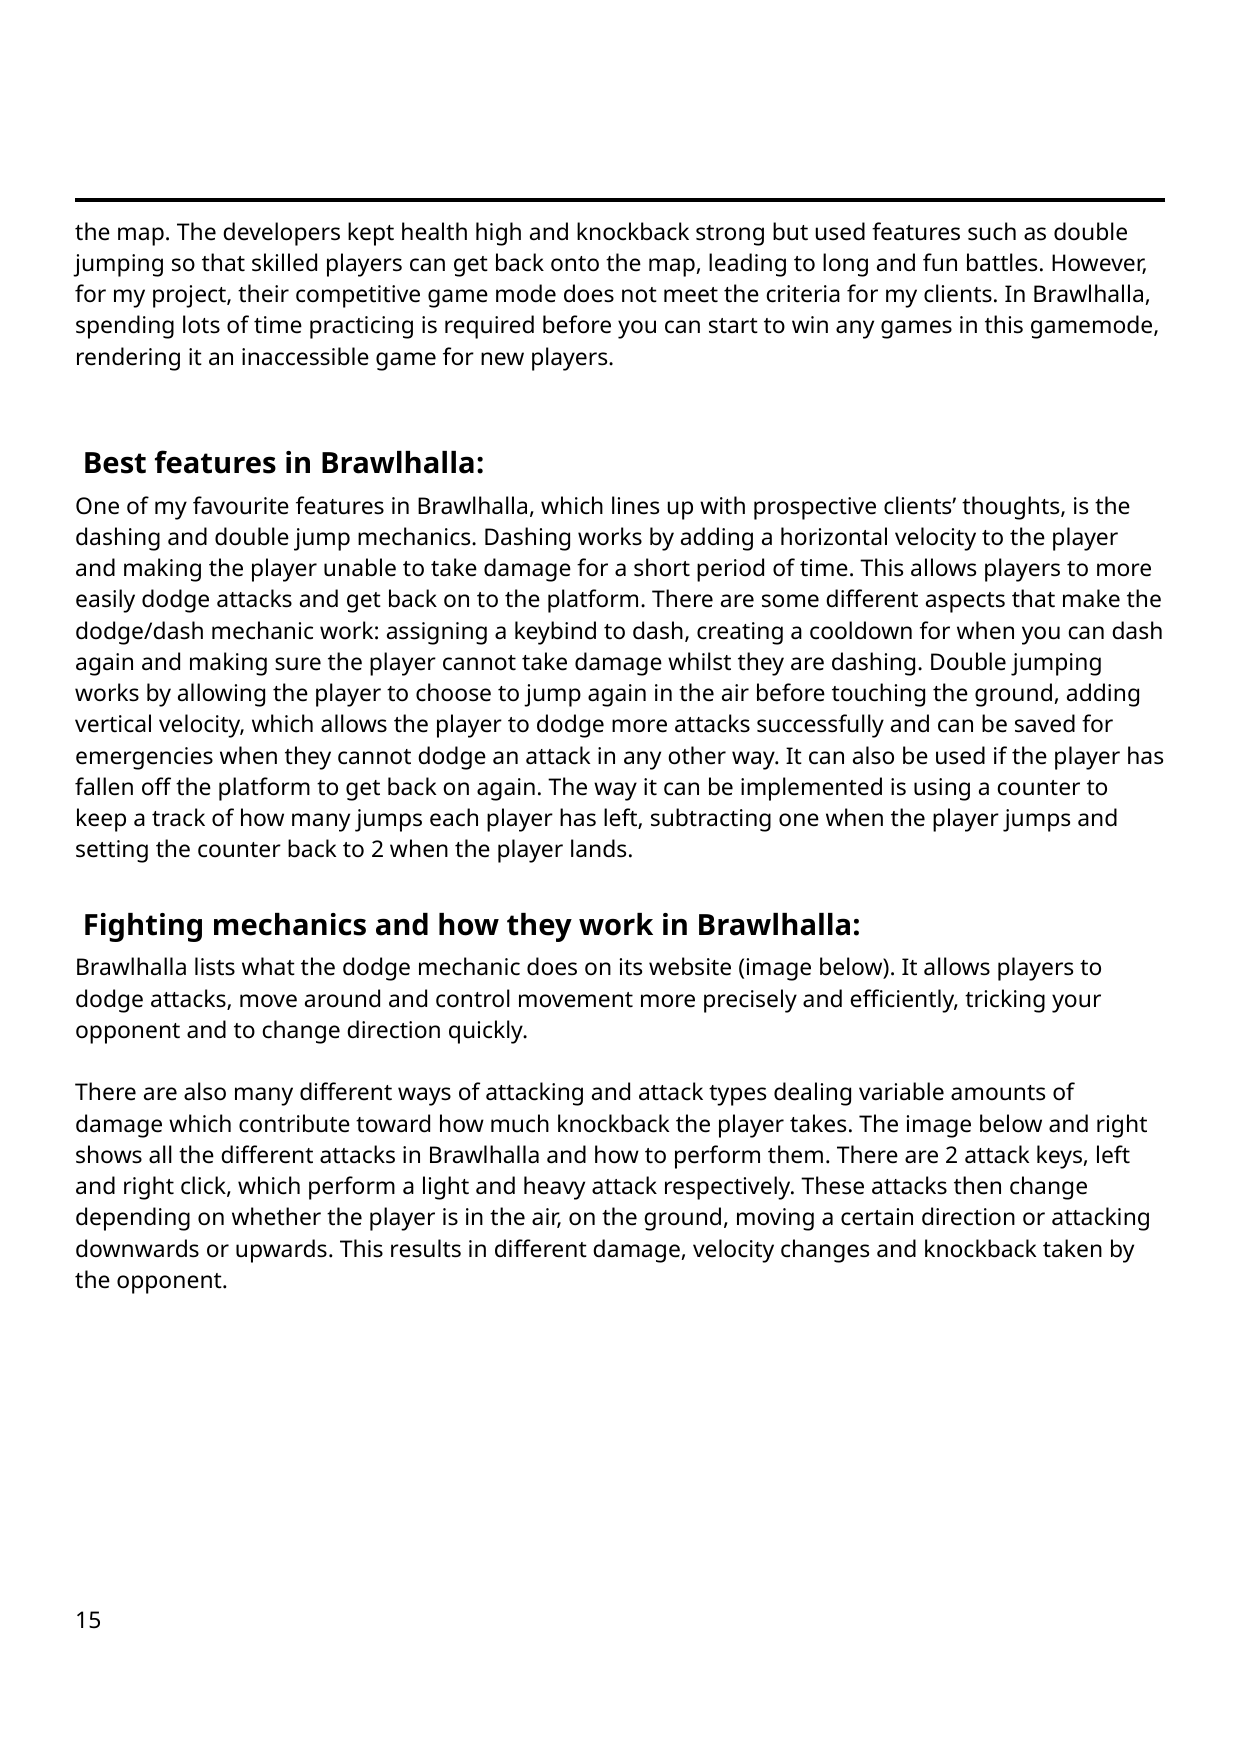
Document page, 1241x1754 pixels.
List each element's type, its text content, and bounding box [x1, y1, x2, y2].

text Brawlhalla lists what the dodge mechanic does on its website (image below). It allows players to dodge attacks, move around and control movement more precisely and efficiently, tricking your opponent and to change direction quickly. [75, 951, 1165, 1045]
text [75, 216, 1165, 372]
subtitle Best features in Brawlhalla: [75, 443, 1165, 482]
text One of my favourite features in Brawlhalla, which lines up with prospective clients’ thoughts, is the dashing and double jump mechanics. Dashing works by adding a horizontal velocity to the player and making the player unable to take damage for a short period of time. This allows players to more easily dodge attacks and get back on to the platform. There are some different aspects that make the dodge/dash mechanic work: assigning a keybind to dash, creating a cooldown for when you can dash again and making sure the player cannot take damage whilst they are dashing. Double jumping works by allowing the player to choose to jump again in the air before touching the ground, adding vertical velocity, which allows the player to dodge more attacks successfully and can be saved for emergencies when they cannot dodge an attack in any other way. It can also be used if the player has fallen off the platform to get back on again. The way it can be implemented is using a counter to keep a track of how many jumps each player has left, subtracting one when the player jumps and setting the counter back to 2 when the player lands. [75, 490, 1165, 865]
subtitle Fighting mechanics and how they work in Brawlhalla: [75, 904, 1165, 944]
text There are also many different ways of attacking and attack types dealing variable amounts of damage which contribute toward how much knockback the player takes. The image below and right shows all the different attacks in Brawlhalla and how to perform them. There are 2 attack keys, left and right click, which perform a light and heavy attack respectively. These attacks then change depending on whether the player is in the air, on the ground, moving a certain direction or attacking downwards or upwards. This results in different damage, velocity changes and knockback taken by the opponent. [75, 1076, 1165, 1295]
